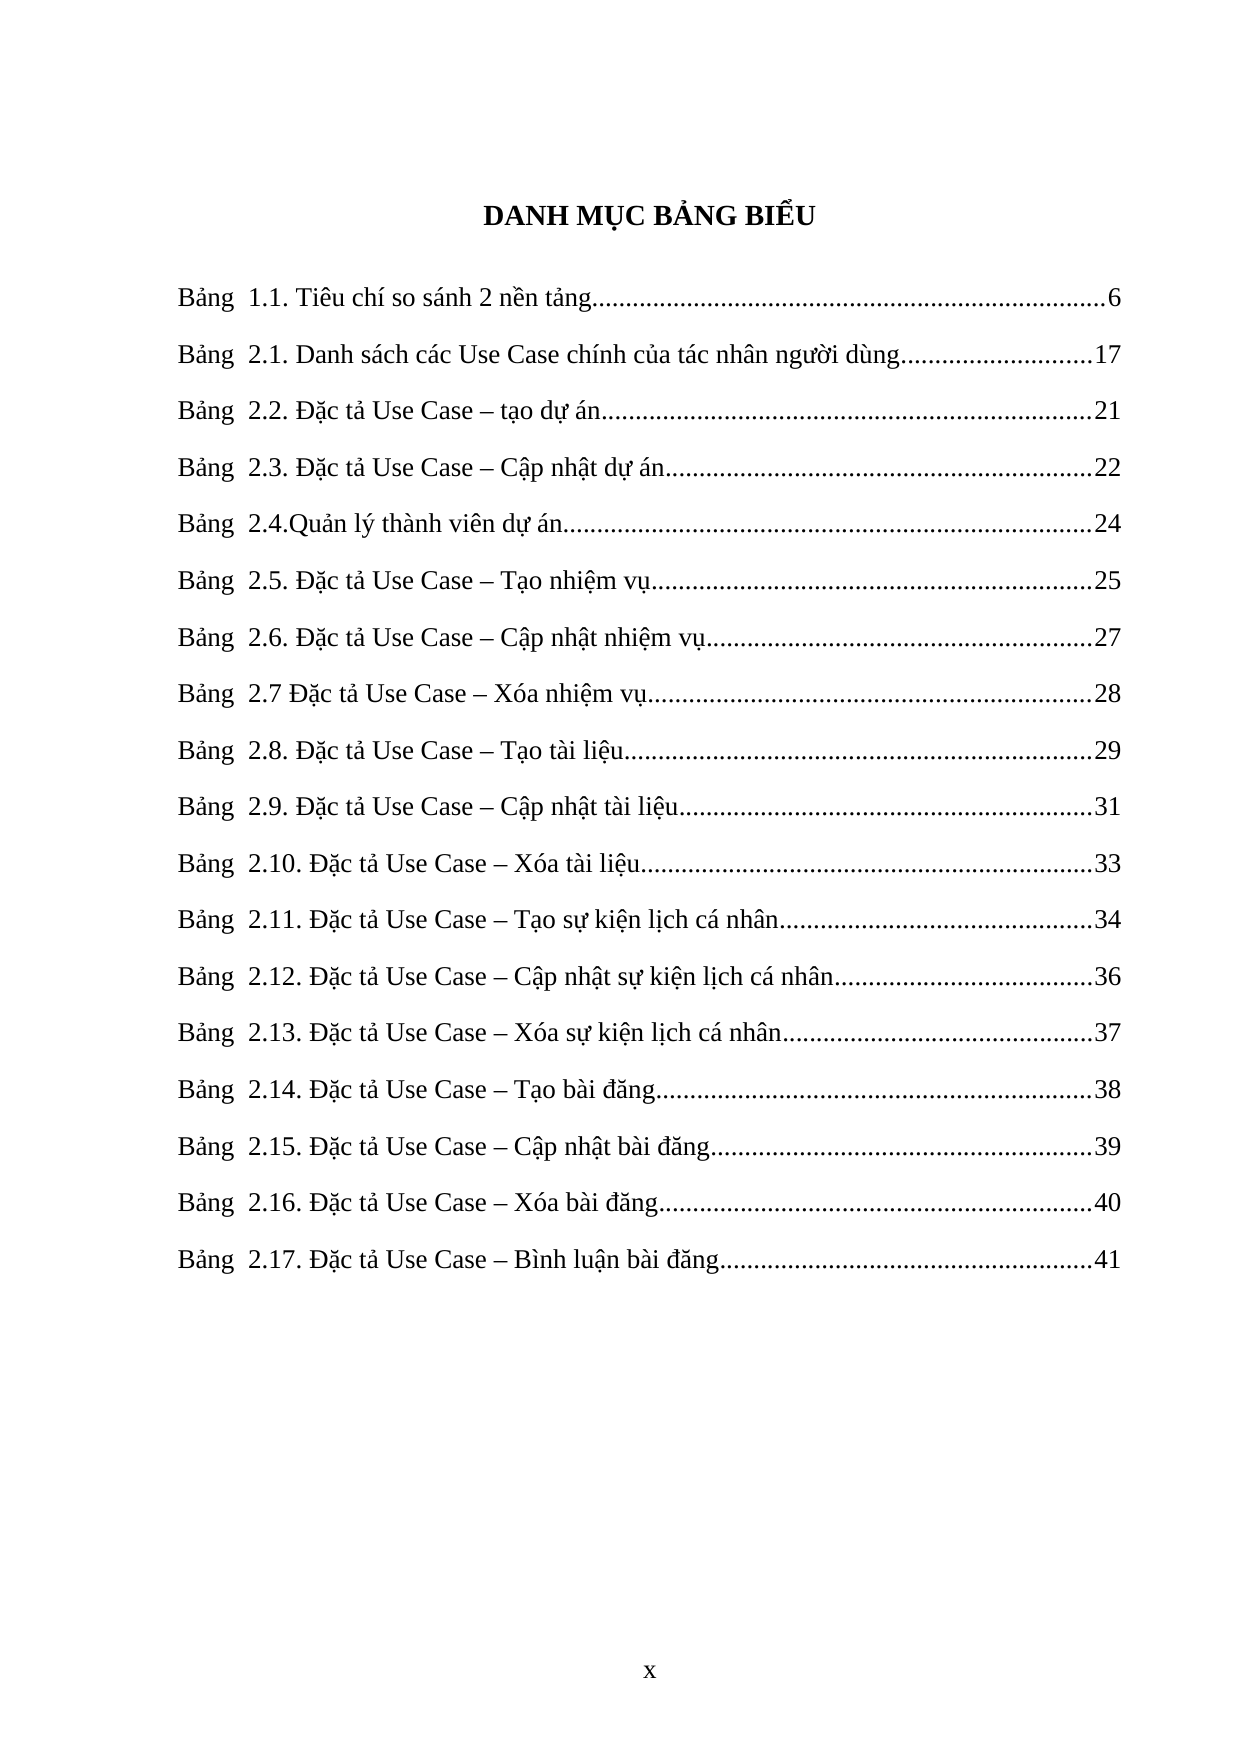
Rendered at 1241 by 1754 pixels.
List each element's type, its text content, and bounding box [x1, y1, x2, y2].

text Bảng 2.11. Đặc tả Use Case – Tạo sự kiện lịch cá nhân 34 [177, 903, 1122, 934]
text Bảng 2.14. Đặc tả Use Case – Tạo bài đăng 38 [177, 1073, 1122, 1104]
text Bảng 2.10. Đặc tả Use Case – Xóa tài liệu 33 [177, 847, 1122, 878]
text Bảng 2.9. Đặc tả Use Case – Cập nhật tài liệu 31 [177, 790, 1122, 821]
text Bảng 2.8. Đặc tả Use Case – Tạo tài liệu 29 [177, 734, 1122, 765]
text Bảng 2.7 Đặc tả Use Case – Xóa nhiệm vụ 28 [177, 677, 1122, 708]
text Bảng 2.3. Đặc tả Use Case – Cập nhật dự án 22 [177, 451, 1122, 482]
text Bảng 2.1. Danh sách các Use Case chính của tác nhân người dùng 17 [177, 338, 1122, 369]
text Bảng 2.5. Đặc tả Use Case – Tạo nhiệm vụ 25 [177, 564, 1122, 595]
subtitle DANH MỤC BẢNG BIỂU [177, 198, 1122, 231]
text Bảng 1.1. Tiêu chí so sánh 2 nền tảng 6 [177, 281, 1122, 312]
text Bảng 2.16. Đặc tả Use Case – Xóa bài đăng 40 [177, 1186, 1122, 1217]
text Bảng 2.15. Đặc tả Use Case – Cập nhật bài đăng 39 [177, 1130, 1122, 1161]
text Bảng 2.17. Đặc tả Use Case – Bình luận bài đăng 41 [177, 1243, 1122, 1274]
text Bảng 2.4.Quản lý thành viên dự án 24 [177, 507, 1122, 539]
text Bảng 2.13. Đặc tả Use Case – Xóa sự kiện lịch cá nhân 37 [177, 1017, 1122, 1048]
text Bảng 2.2. Đặc tả Use Case – tạo dự án 21 [177, 394, 1122, 426]
text Bảng 2.12. Đặc tả Use Case – Cập nhật sự kiện lịch cá nhân 36 [177, 960, 1122, 991]
text Bảng 2.6. Đặc tả Use Case – Cập nhật nhiệm vụ 27 [177, 621, 1122, 652]
